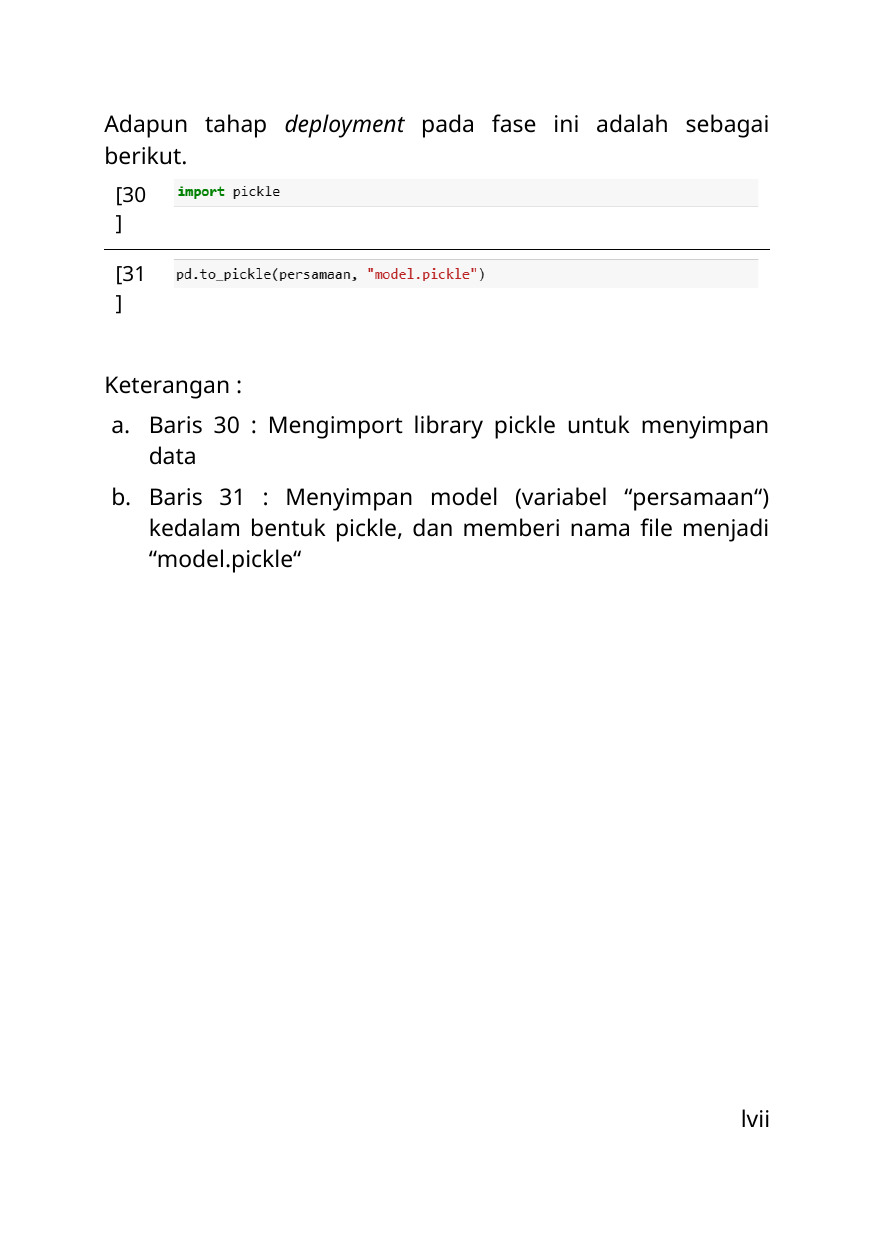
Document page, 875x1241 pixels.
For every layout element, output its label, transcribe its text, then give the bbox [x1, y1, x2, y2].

picture [173, 179, 759, 207]
picture [173, 259, 759, 288]
list Adapun tahap deployment pada fase ini adalah sebagai berikut. [104, 108, 770, 171]
list Baris 30 : Mengimport library pickle untuk menyimpan data [111, 409, 770, 471]
table_cell [31] [104, 250, 163, 328]
table_cell [163, 250, 770, 328]
table_header [30] [104, 171, 163, 249]
list Baris 31 : Menyimpan model (variabel “persamaan“) kedalam bentuk pickle, dan memberi nama file menjadi “model.pickle“ [111, 480, 770, 574]
list Keterangan : [104, 369, 770, 400]
table_header [163, 171, 770, 249]
